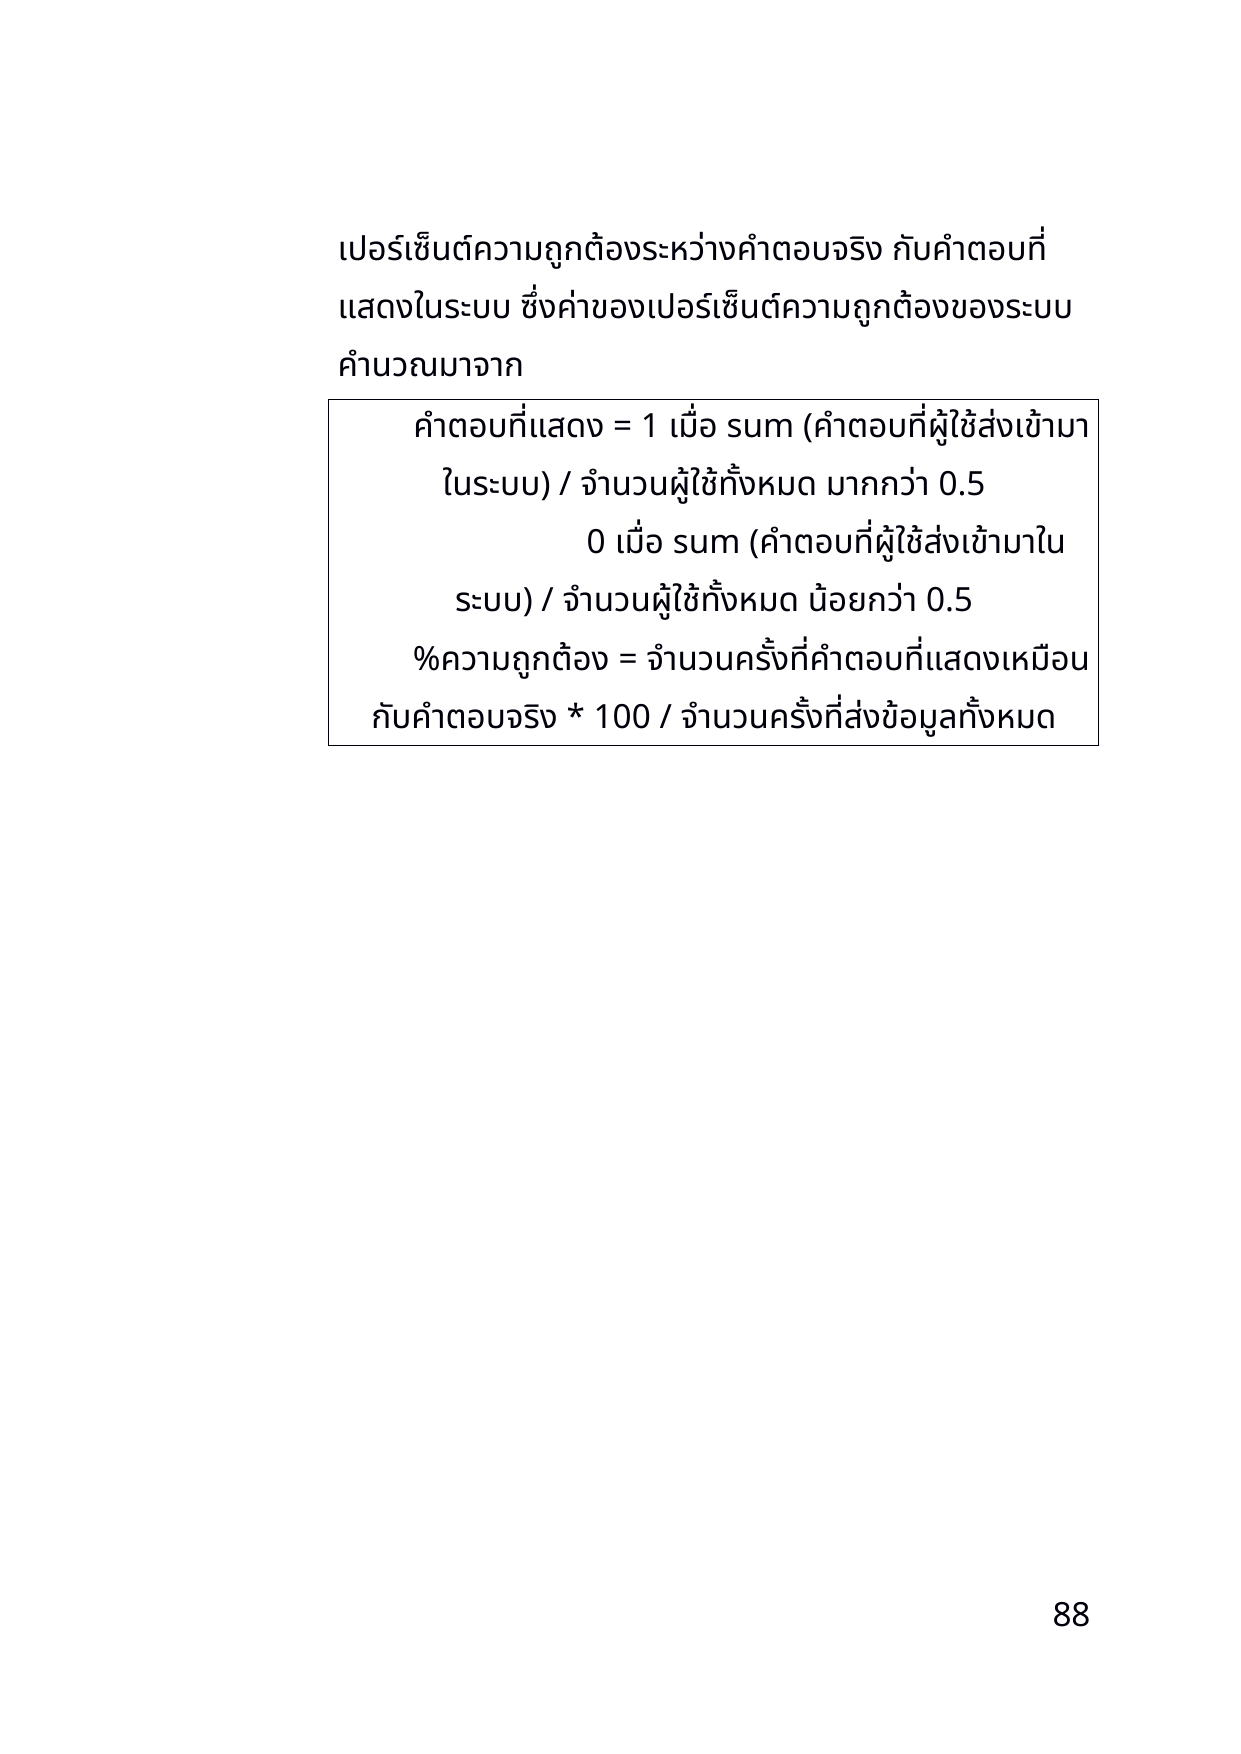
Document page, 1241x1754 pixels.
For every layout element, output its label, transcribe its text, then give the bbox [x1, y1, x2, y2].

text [337, 225, 1090, 391]
text %ความถูกต้อง = จำนวนครั้งที่คำตอบที่แสดงเหมือนกับคำตอบจริง * 100 / จำนวนครั้งที่ส่งข้อมูลทั้งหมด [329, 631, 1098, 745]
text คำตอบที่แสดง = 1 เมื่อ sum (คำตอบที่ผู้ใช้ส่งเข้ามาในระบบ) / จำนวนผู้ใช้ทั้งหมด มากกว่า 0.5 0 เมื่อ sum (คำตอบที่ผู้ใช้ส่งเข้ามาในระบบ) / จำนวนผู้ใช้ทั้งหมด น้อยกว่า 0.5 [329, 400, 1098, 627]
